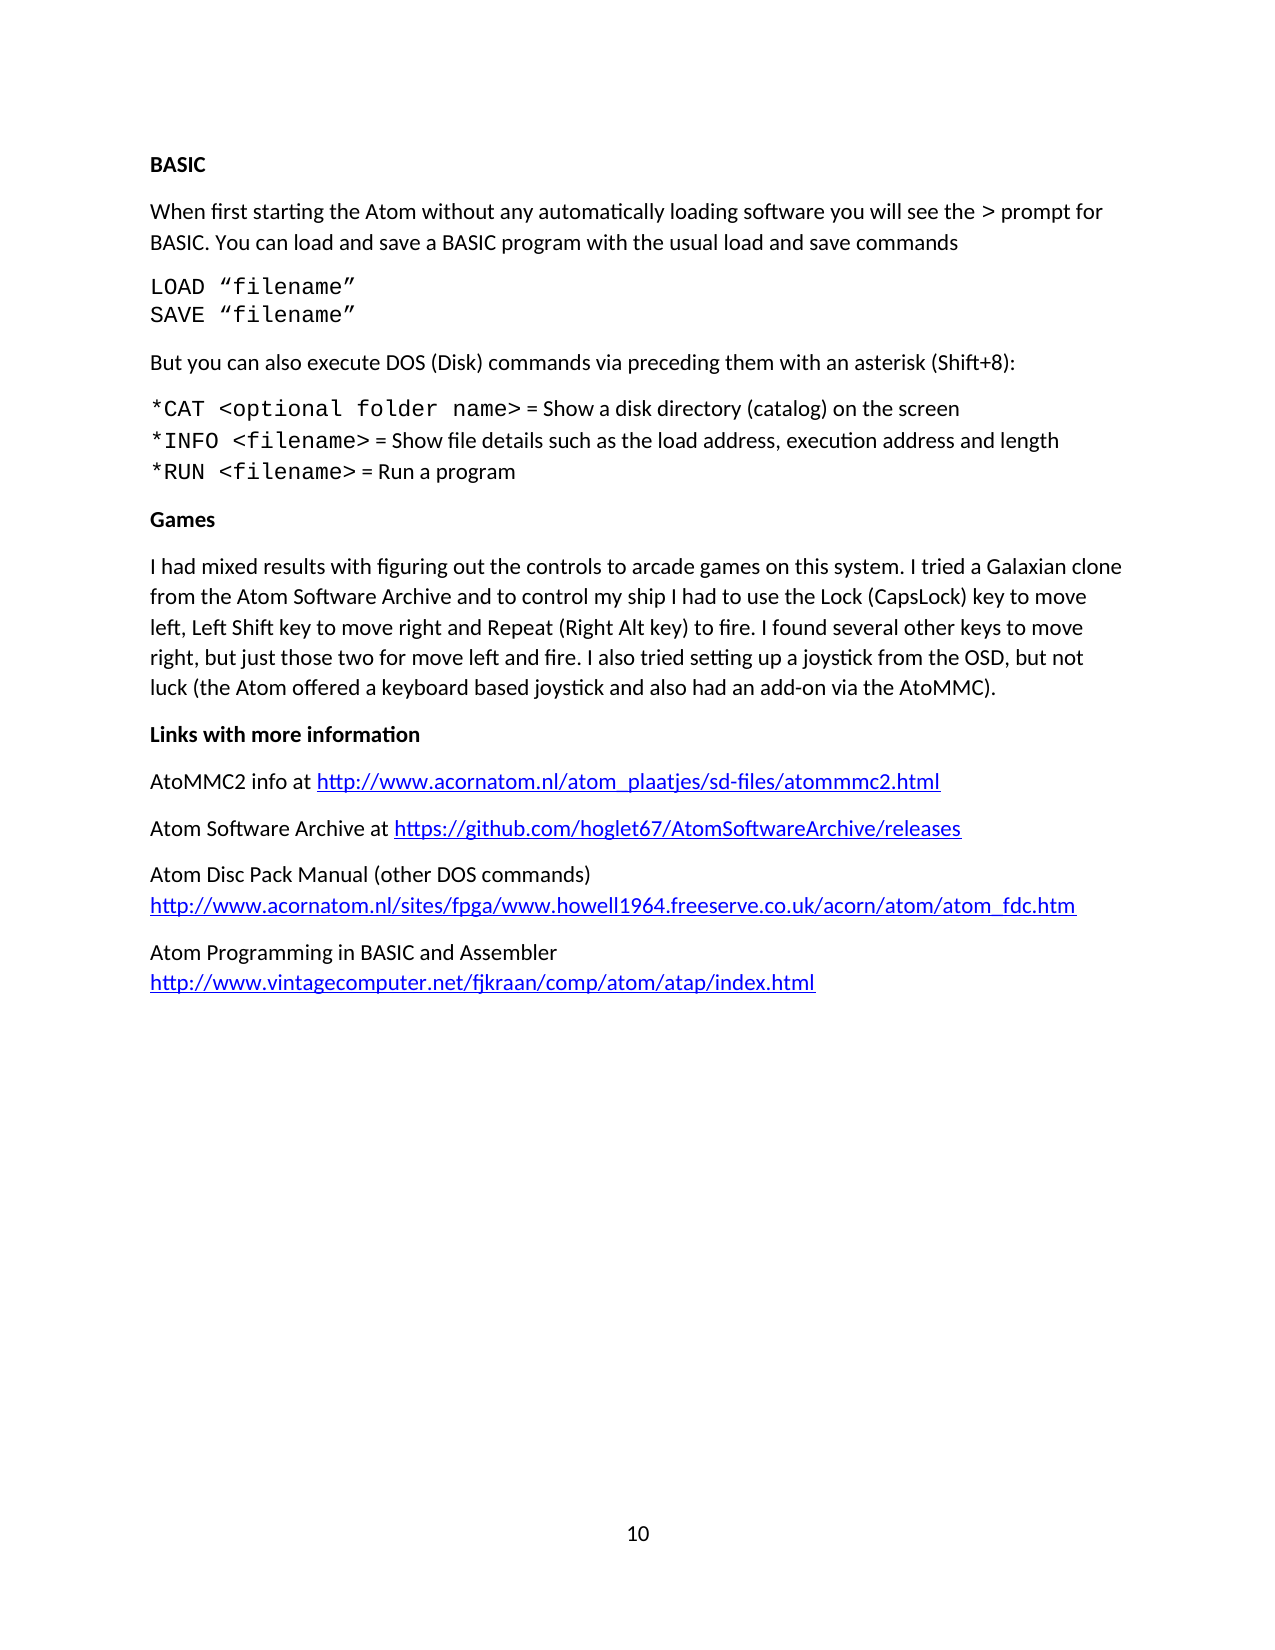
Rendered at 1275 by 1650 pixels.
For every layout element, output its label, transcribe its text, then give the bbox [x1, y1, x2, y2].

text *CAT <optional folder name> = Show a disk directory (catalog) on the screen *INFO <filename> = Show file details such as the load address, execution address and length *RUN <filename> = Run a program [150, 394, 1125, 486]
text LOAD “filename” SAVE “filename” [150, 275, 1125, 329]
text AtoMMC2 info at http://www.acornatom.nl/atom_plaatjes/sd-files/atommmc2.html [150, 767, 1125, 795]
text Games [150, 505, 1125, 533]
text BASIC [150, 150, 1125, 178]
text Links with more information [150, 720, 1125, 748]
text Atom Disc Pack Manual (other DOS commands) http://www.acornatom.nl/sites/fpga/www.howell1964.freeserve.co.uk/acorn/atom/atom_fdc.htm [150, 861, 1125, 919]
text Atom Software Archive at https://github.com/hoglet67/AtomSoftwareArchive/releases [150, 814, 1125, 842]
text But you can also execute DOS (Disk) commands via preceding them with an asterisk (Shift+8): [150, 348, 1125, 376]
text Atom Programming in BASIC and Assembler http://www.vintagecomputer.net/fjkraan/comp/atom/atap/index.html [150, 938, 1125, 996]
text When first starting the Atom without any automatically loading software you will see the > prompt for BASIC. You can load and save a BASIC program with the usual load and save commands [150, 197, 1125, 256]
text I had mixed results with figuring out the controls to arcade games on this system. I tried a Galaxian clone from the Atom Software Archive and to control my ship I had to use the Lock (CapsLock) key to move left, Left Shift key to move right and Repeat (Right Alt key) to fire. I found several other keys to move right, but just those two for move left and fire. I also tried setting up a joystick from the OSD, but not luck (the Atom offered a keyboard based joystick and also had an add-on via the AtoMMC). [150, 552, 1125, 701]
